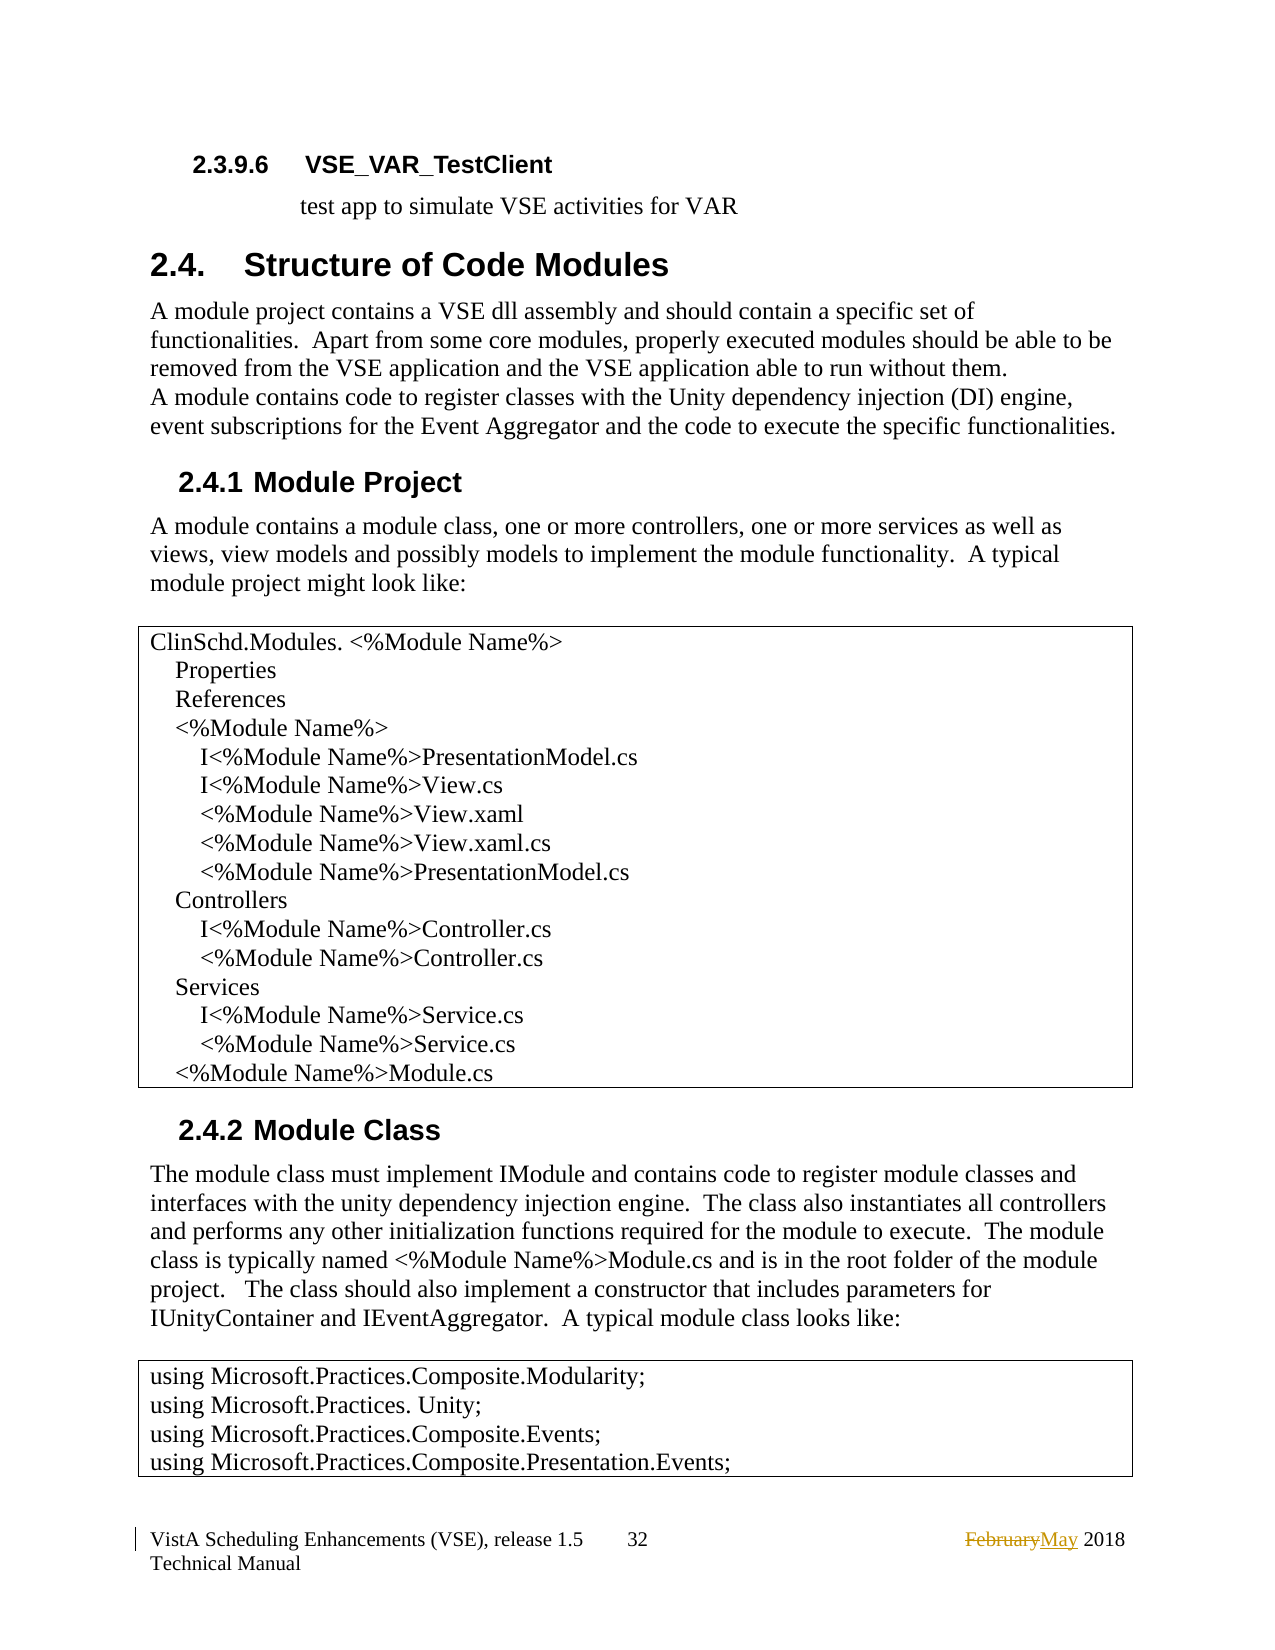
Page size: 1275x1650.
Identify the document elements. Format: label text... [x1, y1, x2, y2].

subtitle VSE_VAR_TestClient [192, 150, 1125, 179]
text A module project contains a VSE dll assembly and should contain a specific set of functionalities. Apart from some core modules, properly executed modules should be able to be removed from the VSE application and the VSE application able to run without them. [150, 296, 1125, 382]
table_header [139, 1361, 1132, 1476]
subtitle Module Project [178, 465, 1125, 498]
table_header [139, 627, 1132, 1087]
text The module class must implement IModule and contains code to register module classes and interfaces with the unity dependency injection engine. The class also instantiates all controllers and performs any other initialization functions required for the module to execute. The module class is typically named <%Module Name%>Module.cs and is in the root folder of the module project. The class should also implement a constructor that includes parameters for IUnityContainer and IEventAggregator. A typical module class looks like: [150, 1159, 1125, 1331]
subtitle Module Class [178, 1113, 1125, 1146]
subtitle Structure of Code Modules [150, 245, 1125, 283]
text A module contains a module class, one or more controllers, one or more services as well as views, view models and possibly models to implement the module functionality. A typical module project might look like: [150, 511, 1125, 597]
text test app to simulate VSE activities for VAR [300, 191, 1125, 220]
text A module contains code to register classes with the Unity dependency injection (DI) engine, event subscriptions for the Event Aggregator and the code to execute the specific functionalities. [150, 382, 1125, 440]
